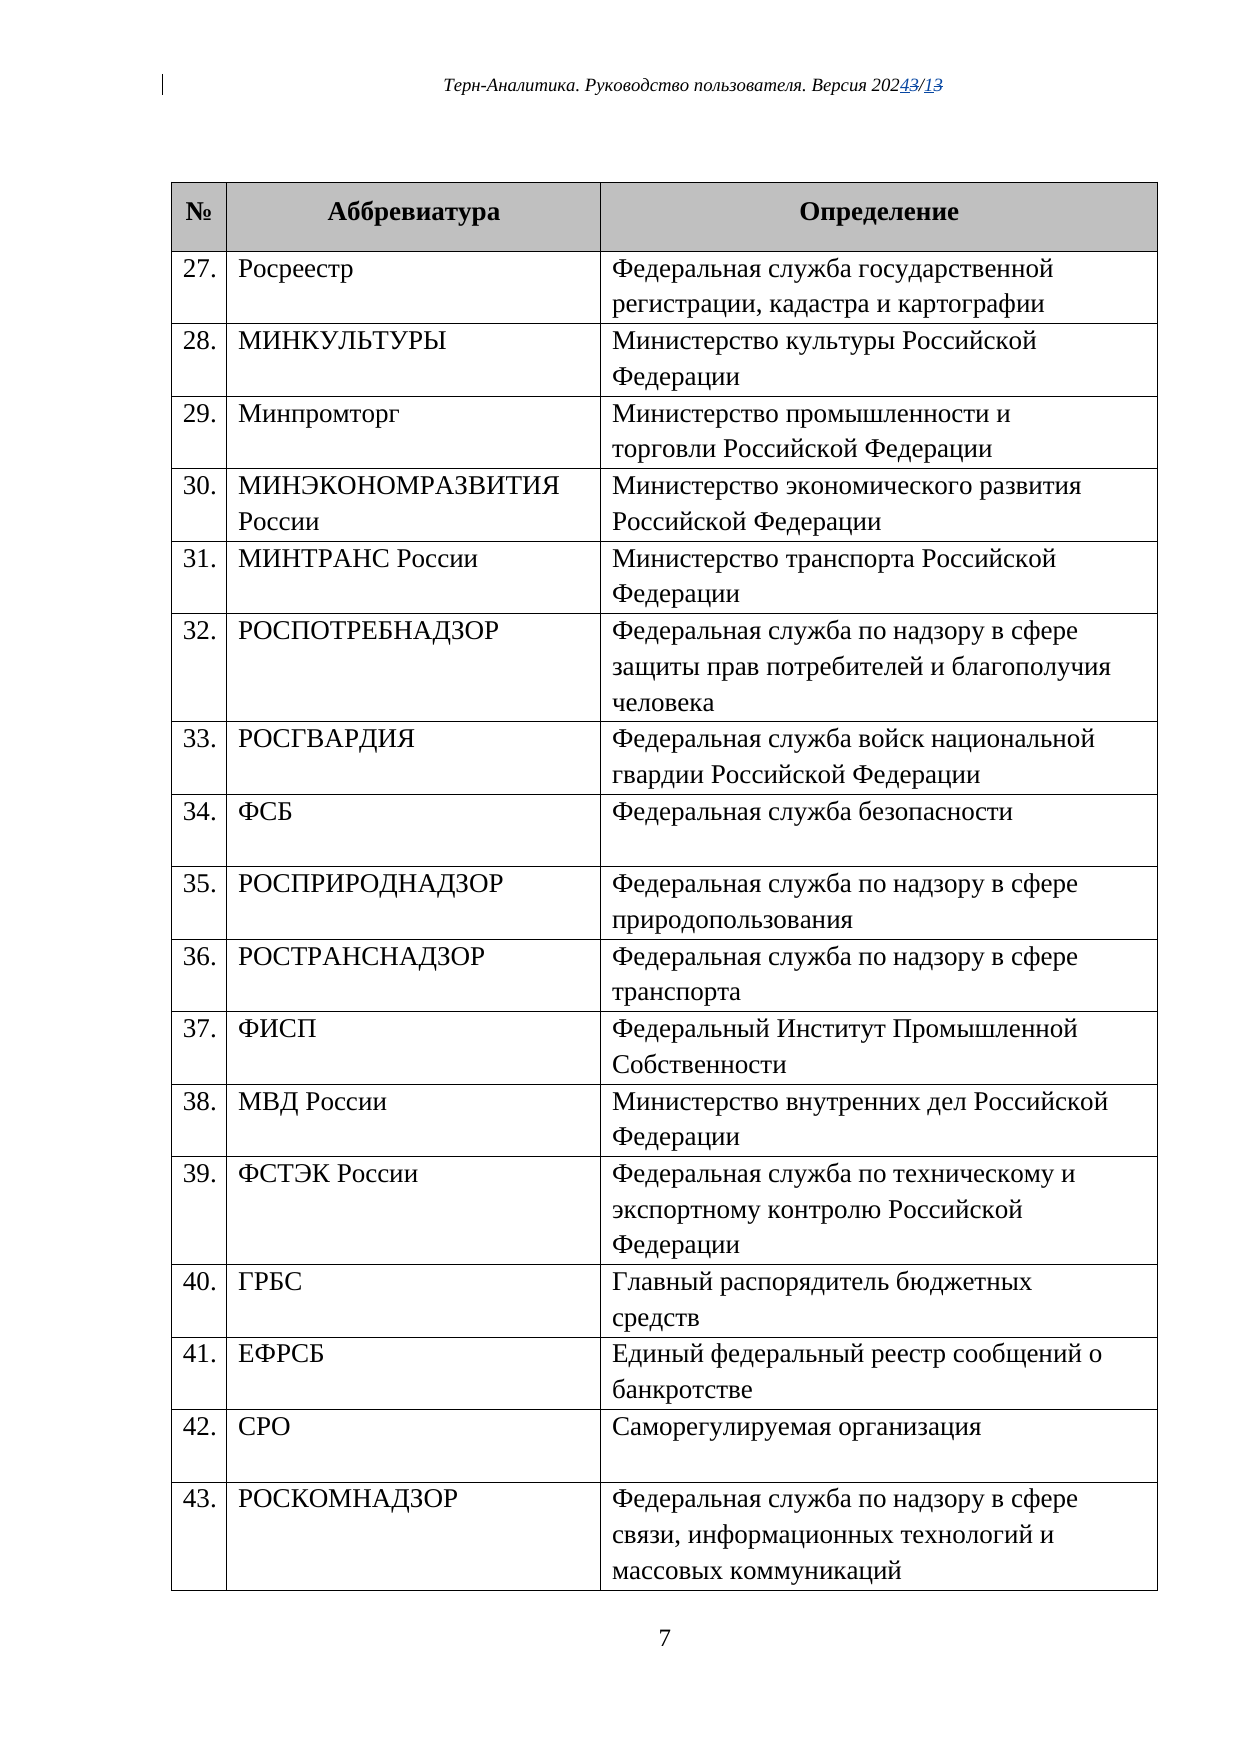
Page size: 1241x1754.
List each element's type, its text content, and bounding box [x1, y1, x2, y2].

table_cell [172, 252, 226, 323]
table_cell Единый федеральный реестр сообщений о банкротстве [601, 1338, 1157, 1409]
table_cell [172, 722, 226, 794]
table_cell [172, 940, 226, 1011]
table_cell МВД России [227, 1085, 600, 1156]
table_cell [172, 1157, 226, 1264]
table_cell СРО [227, 1410, 600, 1482]
table_cell РОСКОМНАДЗОР [227, 1483, 600, 1589]
table_cell [172, 867, 226, 939]
table_cell Министерство промышленности и торговли Российской Федерации [601, 397, 1157, 468]
table_cell РОСГВАРДИЯ [227, 722, 600, 794]
table_cell ФСБ [227, 795, 600, 866]
table_cell [172, 397, 226, 468]
table_cell [172, 1012, 226, 1084]
table_cell Министерство культуры Российской Федерации [601, 324, 1157, 396]
table_cell [172, 795, 226, 866]
table_cell ГРБС [227, 1265, 600, 1337]
table_cell ЕФРСБ [227, 1338, 600, 1409]
table_cell Росреестр [227, 252, 600, 323]
table_cell Федеральная служба по надзору в сфере защиты прав потребителей и благополучия человека [601, 614, 1157, 721]
table_cell [172, 542, 226, 613]
table_cell [172, 324, 226, 396]
table_cell Федеральная служба по техническому и экспортному контролю Российской Федерации [601, 1157, 1157, 1264]
table_cell Федеральная служба безопасности [601, 795, 1157, 866]
table_cell Главный распорядитель бюджетных средств [601, 1265, 1157, 1337]
table_cell Федеральная служба войск национальной гвардии Российской Федерации [601, 722, 1157, 794]
table_header № [172, 183, 226, 251]
table_header Определение [601, 183, 1157, 251]
table_cell Министерство экономического развития Российской Федерации [601, 469, 1157, 541]
table_cell МИНТРАНС России [227, 542, 600, 613]
table_cell Саморегулируемая организация [601, 1410, 1157, 1482]
table_cell ФСТЭК России [227, 1157, 600, 1264]
table_cell [172, 1410, 226, 1482]
table_cell Федеральный Институт Промышленной Собственности [601, 1012, 1157, 1084]
table_cell Минпромторг [227, 397, 600, 468]
table_cell Федеральная служба по надзору в сфере природопользования [601, 867, 1157, 939]
table_cell ФИСП [227, 1012, 600, 1084]
table_cell [172, 1483, 226, 1589]
table_cell МИНЭКОНОМРАЗВИТИЯ России [227, 469, 600, 541]
table_cell Федеральная служба государственной регистрации, кадастра и картографии [601, 252, 1157, 323]
table_cell РОСТРАНСНАДЗОР [227, 940, 600, 1011]
table_cell Федеральная служба по надзору в сфере связи, информационных технологий и массовых коммуникаций [601, 1483, 1157, 1589]
table_cell РОСПРИРОДНАДЗОР [227, 867, 600, 939]
table_cell [172, 1085, 226, 1156]
table_cell [172, 469, 226, 541]
table_cell РОСПОТРЕБНАДЗОР [227, 614, 600, 721]
table_cell [172, 614, 226, 721]
table_cell [172, 1338, 226, 1409]
table_header Аббревиатура [227, 183, 600, 251]
table_cell МИНКУЛЬТУРЫ [227, 324, 600, 396]
table_cell [172, 1265, 226, 1337]
table_cell Министерство внутренних дел Российской Федерации [601, 1085, 1157, 1156]
table_cell Федеральная служба по надзору в сфере транспорта [601, 940, 1157, 1011]
table_cell Министерство транспорта Российской Федерации [601, 542, 1157, 613]
